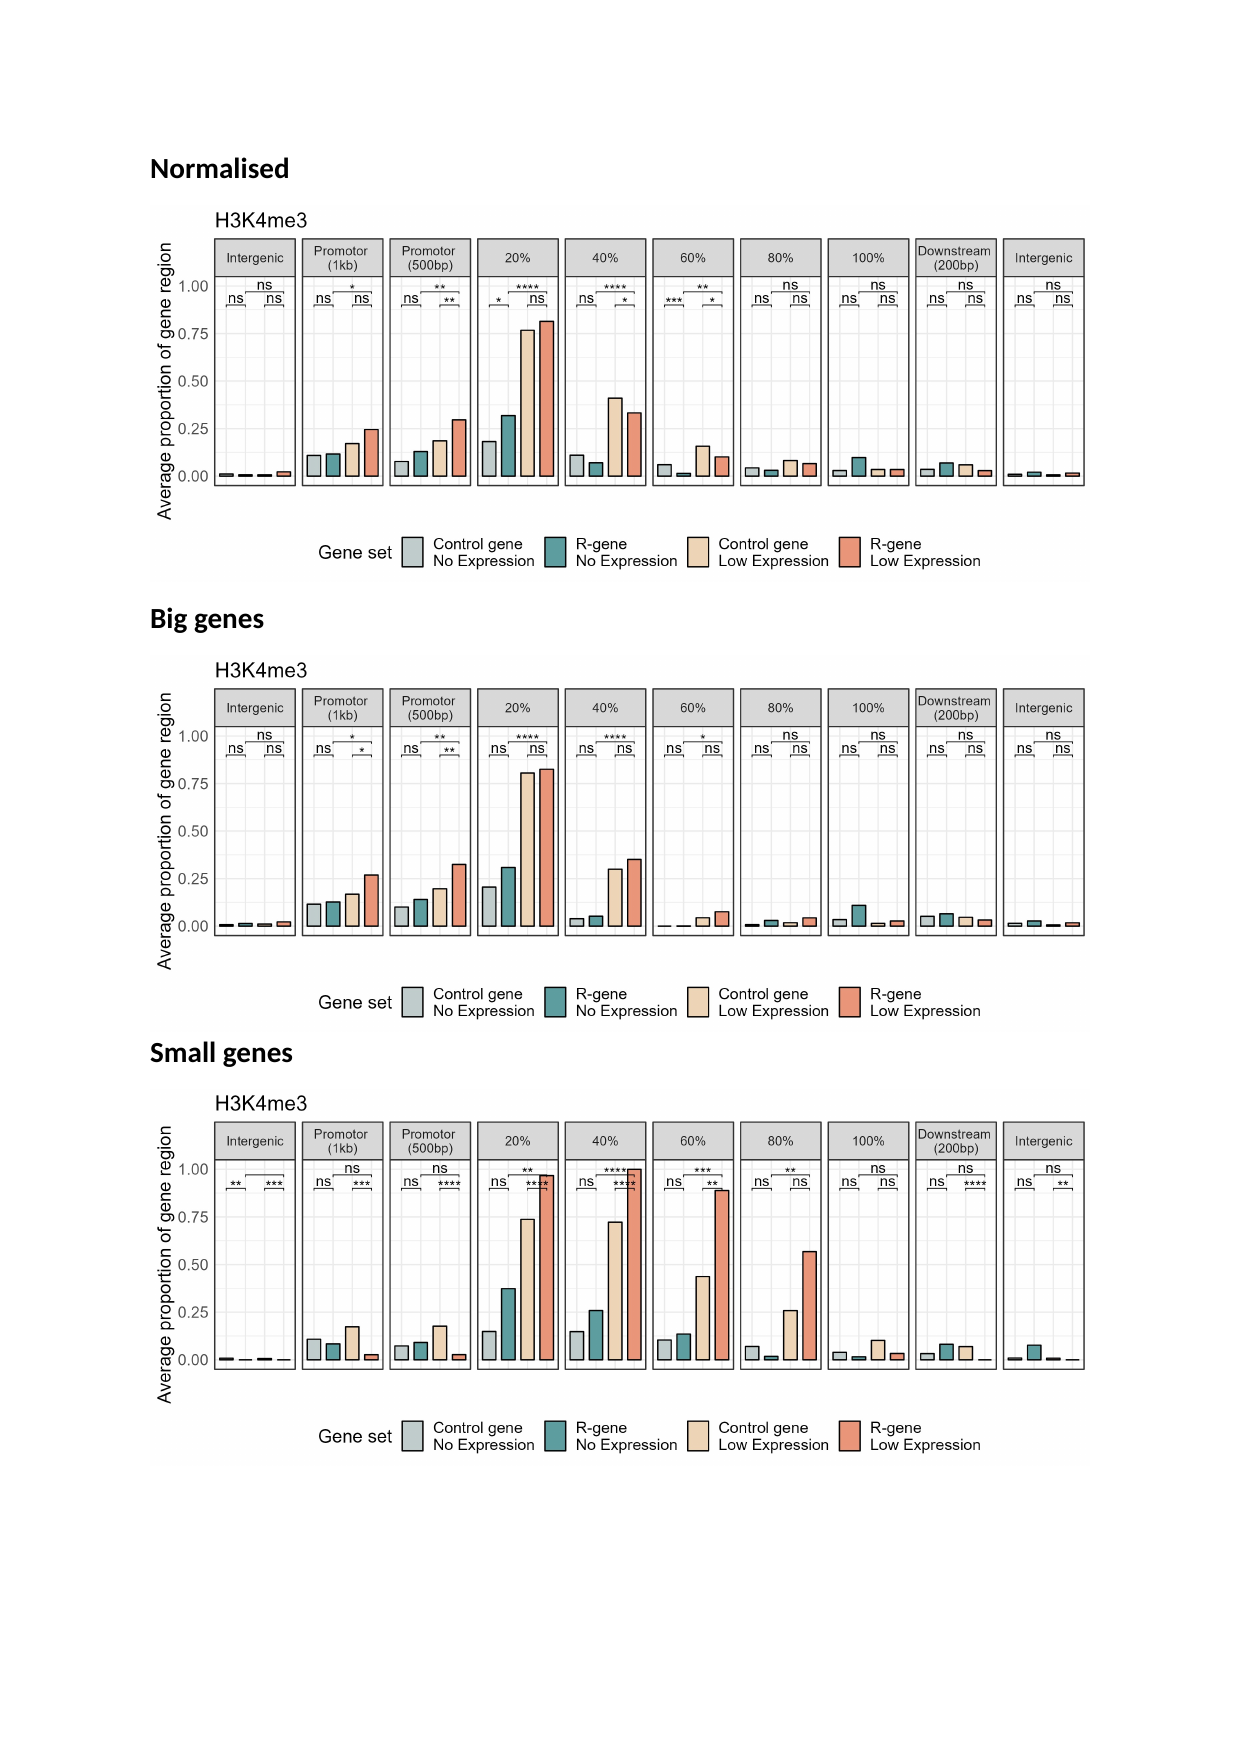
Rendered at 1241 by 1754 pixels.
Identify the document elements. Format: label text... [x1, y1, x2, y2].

picture [150, 1089, 1091, 1466]
picture [150, 205, 1091, 582]
text Big genes [150, 600, 1090, 636]
text Normalised [150, 150, 1090, 186]
text Small genes [150, 1032, 1090, 1069]
picture [150, 655, 1091, 1032]
